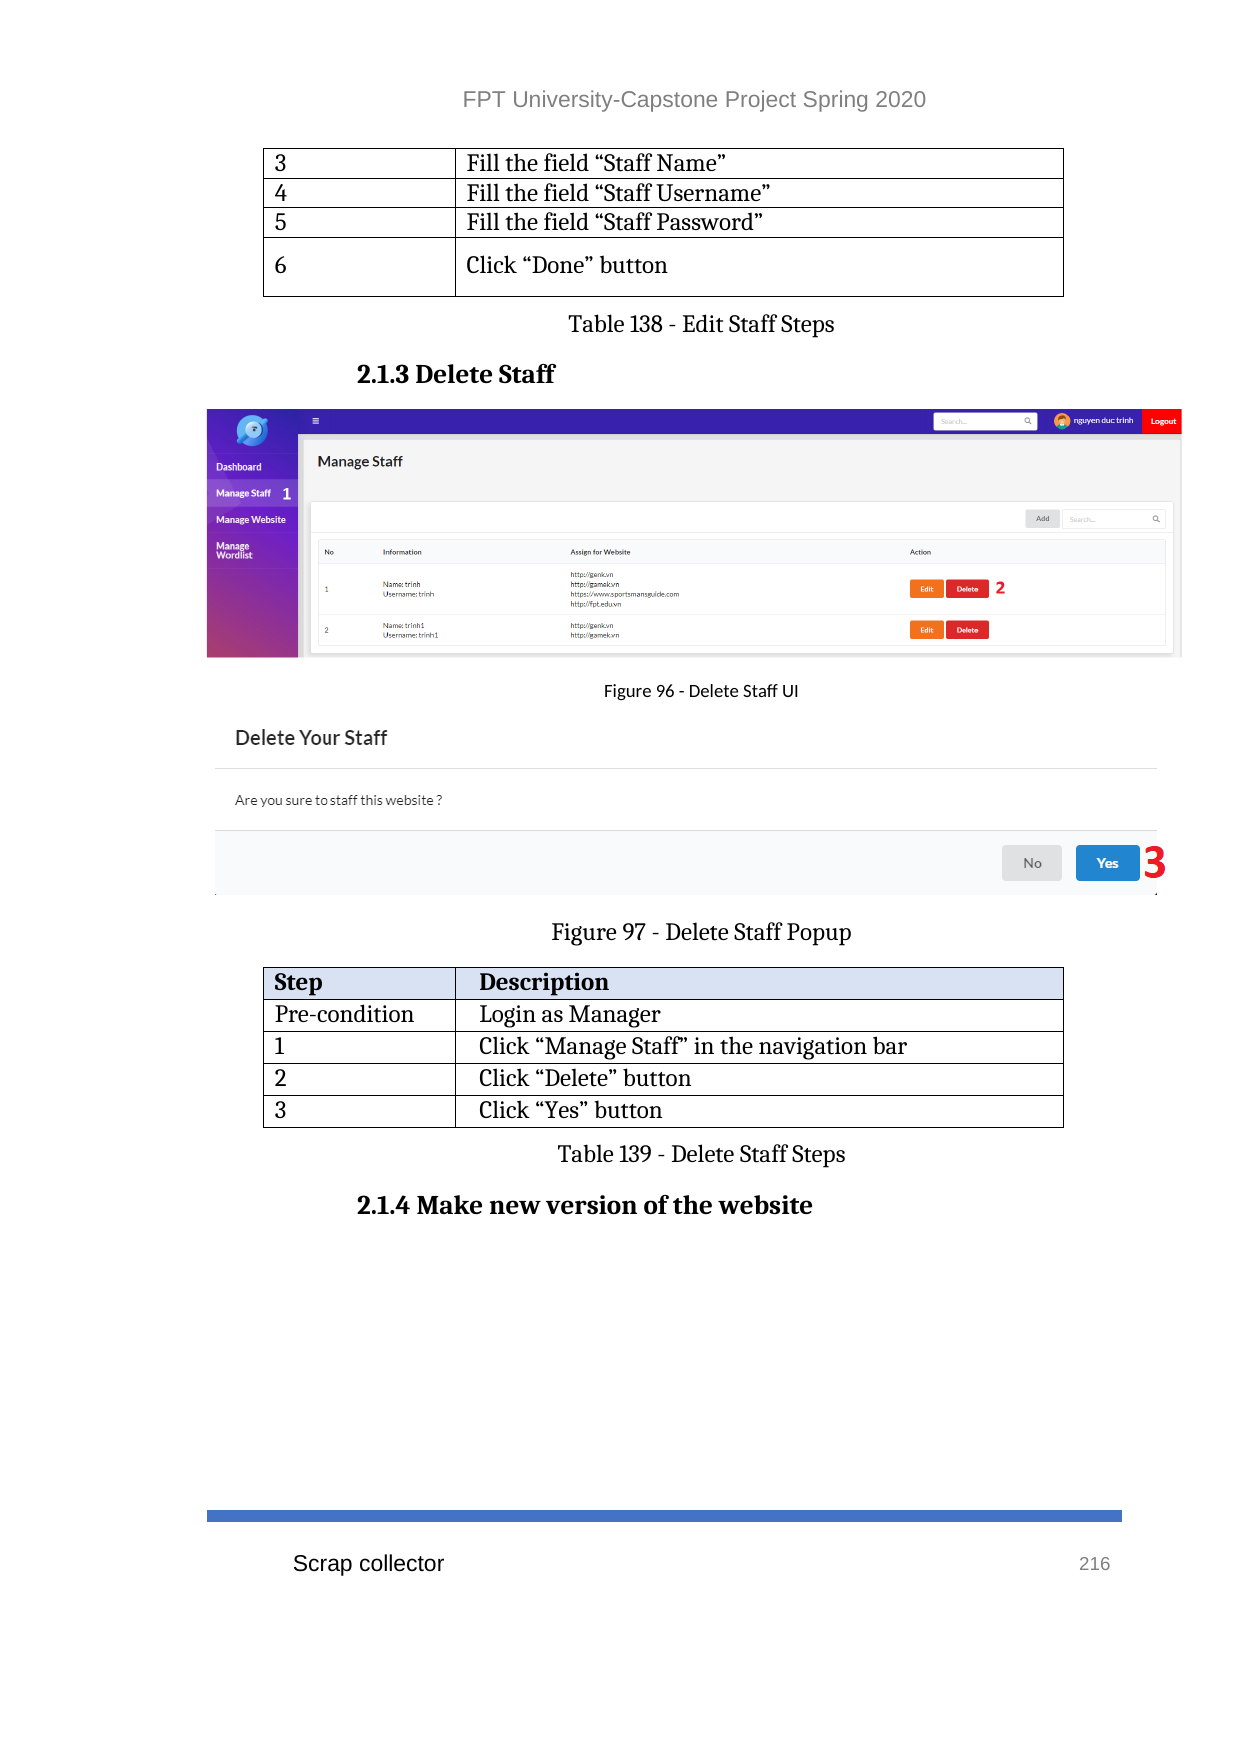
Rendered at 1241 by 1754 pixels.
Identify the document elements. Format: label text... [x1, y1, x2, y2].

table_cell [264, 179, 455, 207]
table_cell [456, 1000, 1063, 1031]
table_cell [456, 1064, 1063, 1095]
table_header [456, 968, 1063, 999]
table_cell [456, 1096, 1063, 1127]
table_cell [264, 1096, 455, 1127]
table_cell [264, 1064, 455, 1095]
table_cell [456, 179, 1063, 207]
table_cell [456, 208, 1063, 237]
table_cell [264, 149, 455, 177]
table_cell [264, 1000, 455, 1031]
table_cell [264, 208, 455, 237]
text Figure 97 - Delete Staff Popup [207, 918, 1122, 946]
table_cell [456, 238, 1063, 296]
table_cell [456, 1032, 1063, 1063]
text 2.1.4 Make new version of the website [207, 1190, 1122, 1221]
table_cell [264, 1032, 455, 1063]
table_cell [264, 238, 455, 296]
picture [206, 409, 1182, 661]
picture [206, 722, 1182, 899]
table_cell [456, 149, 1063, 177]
text 2.1.3 Delete Staff [207, 359, 1122, 390]
text Figure 96 - Delete Staff UI [207, 679, 1122, 702]
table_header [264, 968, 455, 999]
